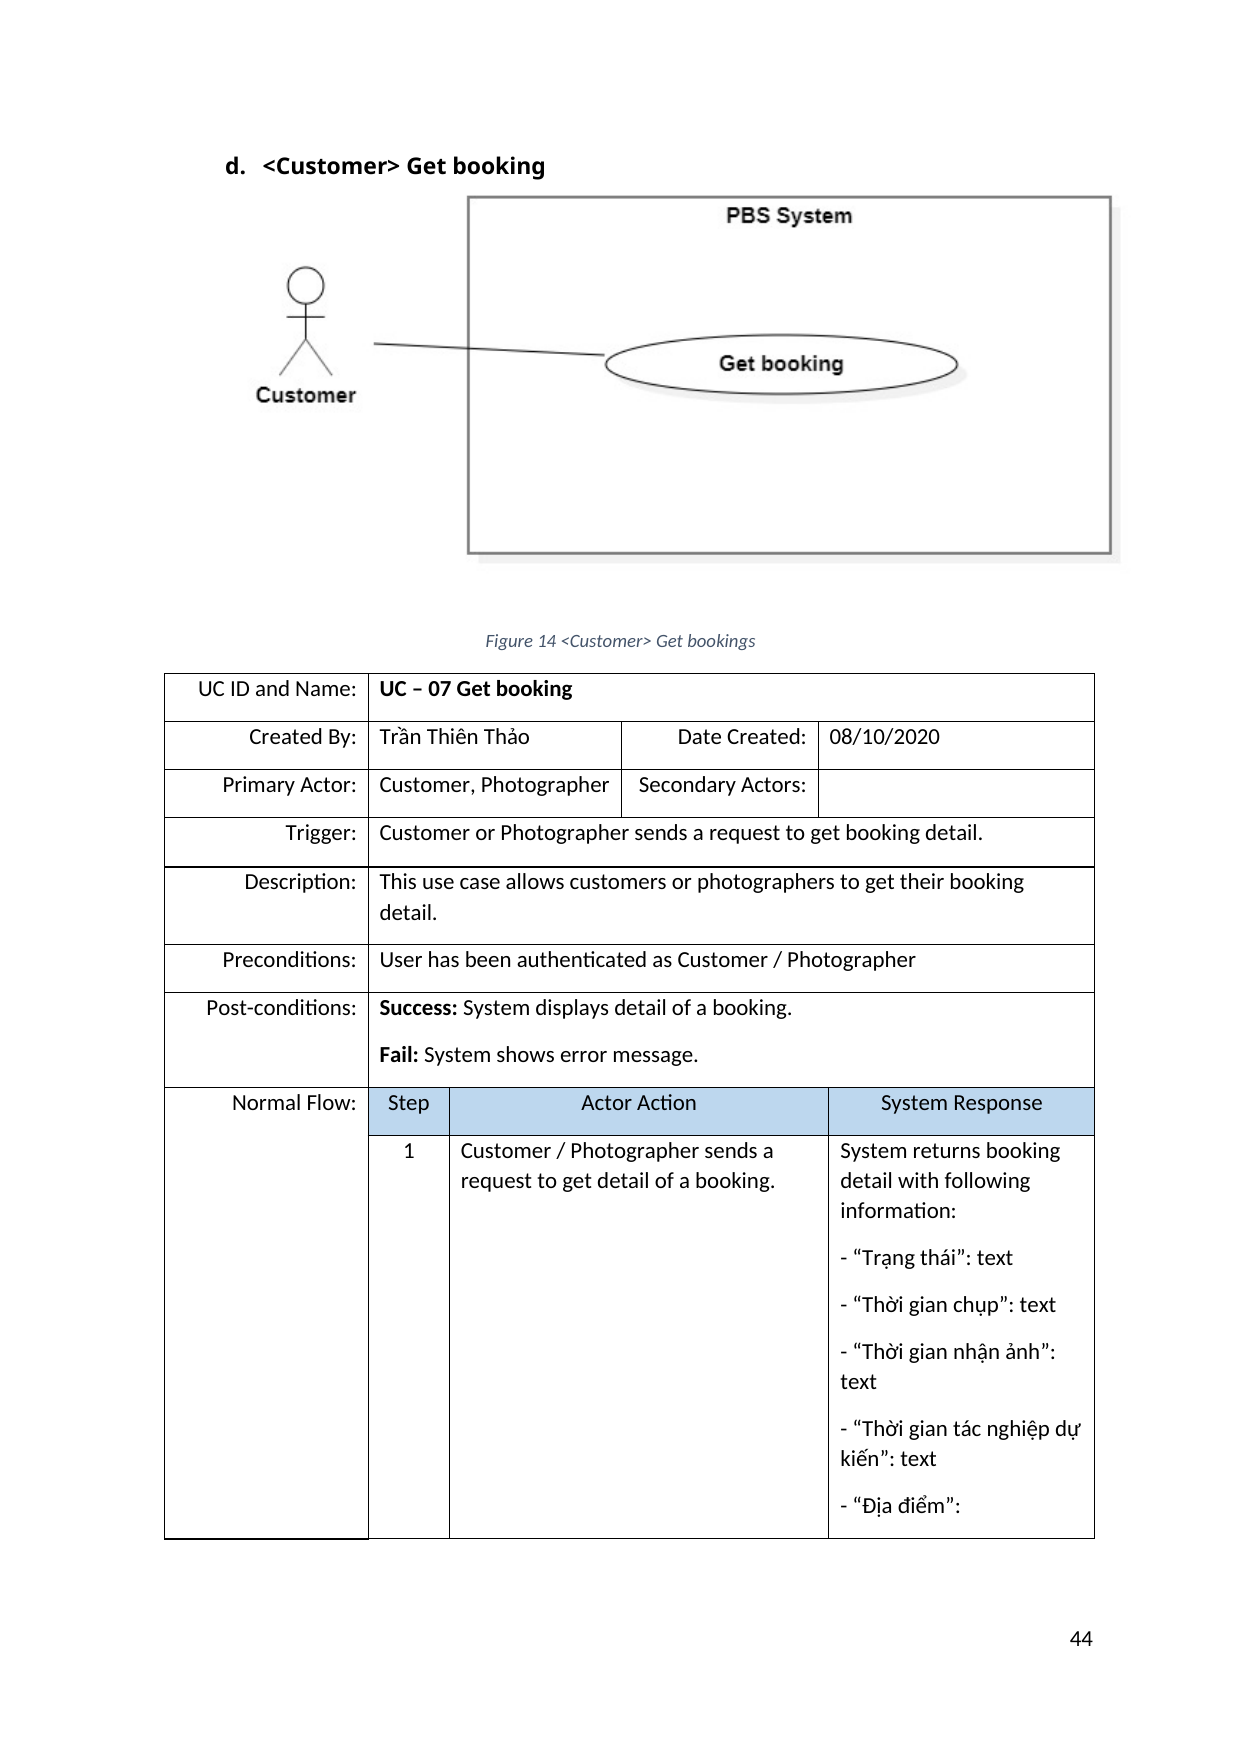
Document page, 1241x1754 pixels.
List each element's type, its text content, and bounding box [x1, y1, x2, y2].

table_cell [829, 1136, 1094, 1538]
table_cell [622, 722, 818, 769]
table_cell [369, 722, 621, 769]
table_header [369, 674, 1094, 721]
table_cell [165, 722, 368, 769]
subtitle <Customer> Get booking [225, 150, 1093, 181]
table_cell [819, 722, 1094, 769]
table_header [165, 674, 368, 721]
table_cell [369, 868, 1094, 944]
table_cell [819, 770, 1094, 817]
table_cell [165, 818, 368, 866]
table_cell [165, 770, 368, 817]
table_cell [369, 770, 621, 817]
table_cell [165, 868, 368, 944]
picture [225, 183, 1168, 611]
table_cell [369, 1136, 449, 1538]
text Figure 14 <Customer> Get bookings [150, 629, 1093, 652]
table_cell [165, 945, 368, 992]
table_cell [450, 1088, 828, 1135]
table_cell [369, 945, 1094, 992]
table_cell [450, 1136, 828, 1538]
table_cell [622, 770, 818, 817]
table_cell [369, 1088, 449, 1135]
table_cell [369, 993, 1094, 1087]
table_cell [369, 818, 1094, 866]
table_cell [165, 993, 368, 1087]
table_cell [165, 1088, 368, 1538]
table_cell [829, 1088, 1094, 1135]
